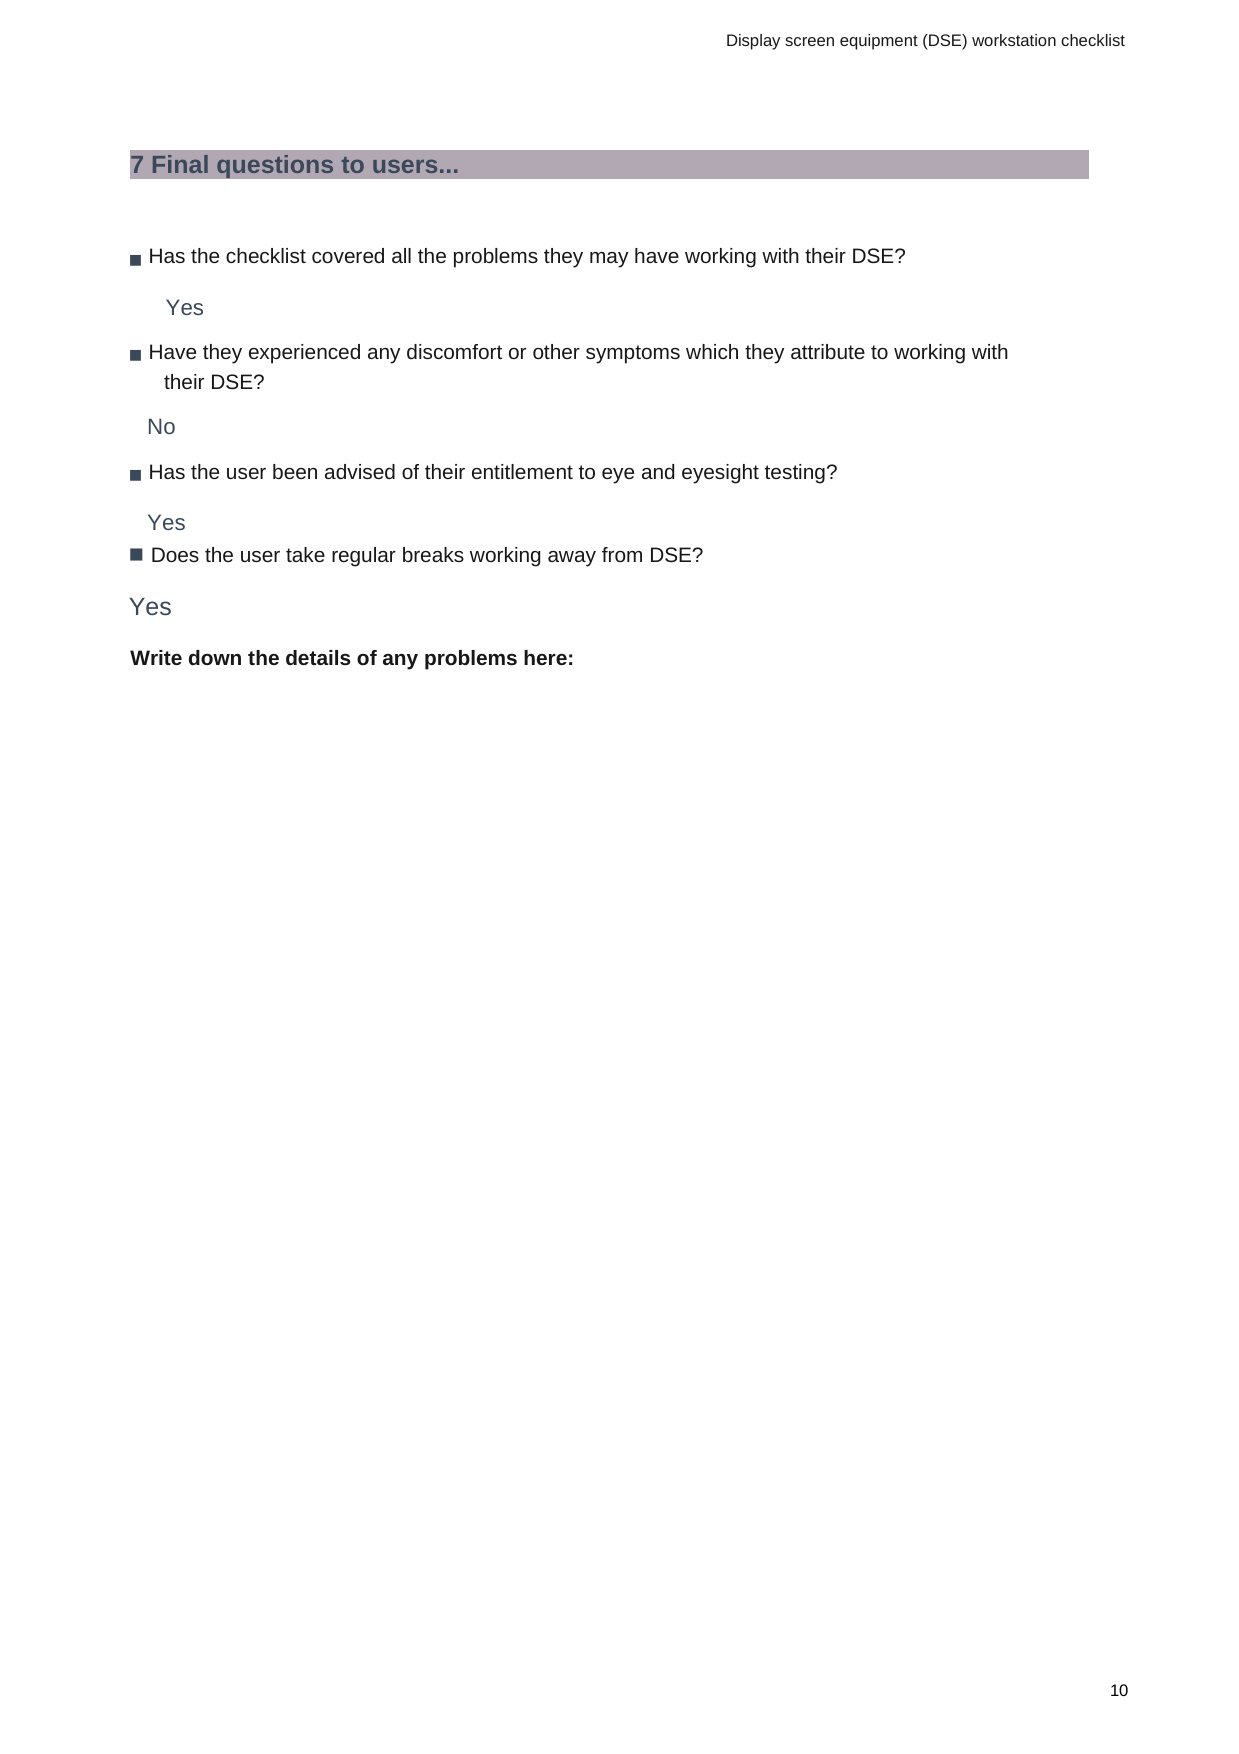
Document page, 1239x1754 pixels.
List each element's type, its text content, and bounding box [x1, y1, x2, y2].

text ■ Does the user take regular breaks working away from DSE? [128, 539, 1010, 567]
text ■ Have they experienced any discomfort or other symptoms which they attribute to working with their DSE? [128, 323, 1010, 393]
text 7 Final questions to users... [130, 150, 1089, 179]
text Yes [128, 592, 1010, 621]
text Yes [128, 491, 1010, 535]
text ■ Has the user been advised of their entitlement to eye and eyesight testing? [128, 443, 1010, 487]
text Yes [128, 276, 1010, 320]
text Write down the details of any problems here: [130, 646, 1089, 669]
text ■ Has the checklist covered all the problems they may have working with their DSE? [128, 228, 1010, 272]
text No [128, 395, 1010, 439]
